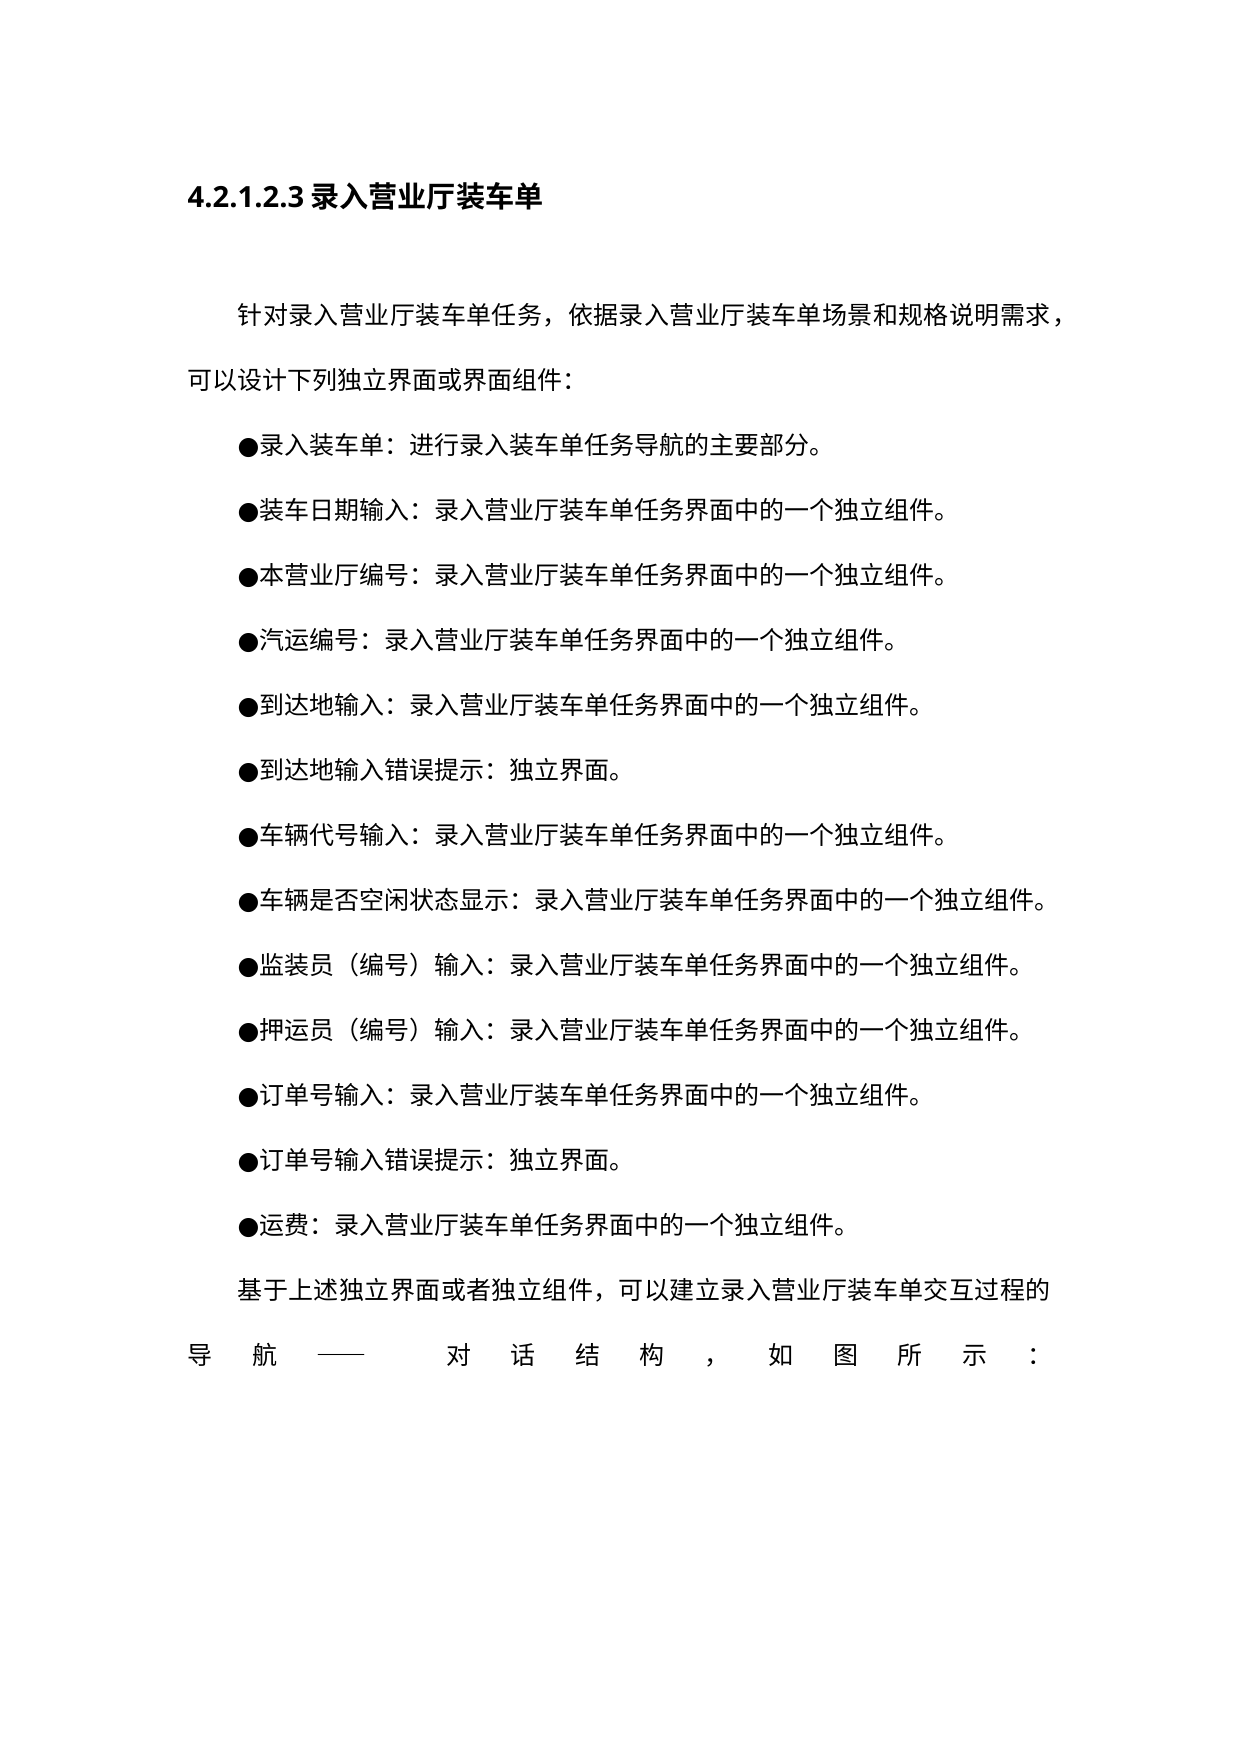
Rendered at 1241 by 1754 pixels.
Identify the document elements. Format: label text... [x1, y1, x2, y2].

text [187, 1256, 1053, 1386]
text ●押运员（编号）输入：录入营业厅装车单任务界面中的一个独立组件。 [187, 996, 1053, 1061]
text ●车辆代号输入：录入营业厅装车单任务界面中的一个独立组件。 [187, 801, 1053, 866]
text 针对录入营业厅装车单任务，依据录入营业厅装车单场景和规格说明需求，可以设计下列独立界面或界面组件： [187, 281, 1053, 411]
text ●录入装车单：进行录入装车单任务导航的主要部分。 [187, 411, 1053, 476]
text ●到达地输入：录入营业厅装车单任务界面中的一个独立组件。 [187, 671, 1053, 736]
text ●装车日期输入：录入营业厅装车单任务界面中的一个独立组件。 [187, 476, 1053, 541]
text ●订单号输入：录入营业厅装车单任务界面中的一个独立组件。 [187, 1061, 1053, 1126]
subtitle 4.2.1.2.3录入营业厅装车单 [187, 162, 1053, 227]
text ●订单号输入错误提示：独立界面。 [187, 1126, 1053, 1191]
text ●监装员（编号）输入：录入营业厅装车单任务界面中的一个独立组件。 [187, 931, 1053, 996]
text ●本营业厅编号：录入营业厅装车单任务界面中的一个独立组件。 [187, 541, 1053, 606]
text ●到达地输入错误提示：独立界面。 [187, 736, 1053, 801]
text ●车辆是否空闲状态显示：录入营业厅装车单任务界面中的一个独立组件。 [187, 866, 1053, 931]
text ●汽运编号：录入营业厅装车单任务界面中的一个独立组件。 [187, 606, 1053, 671]
text ●运费：录入营业厅装车单任务界面中的一个独立组件。 [187, 1191, 1053, 1256]
